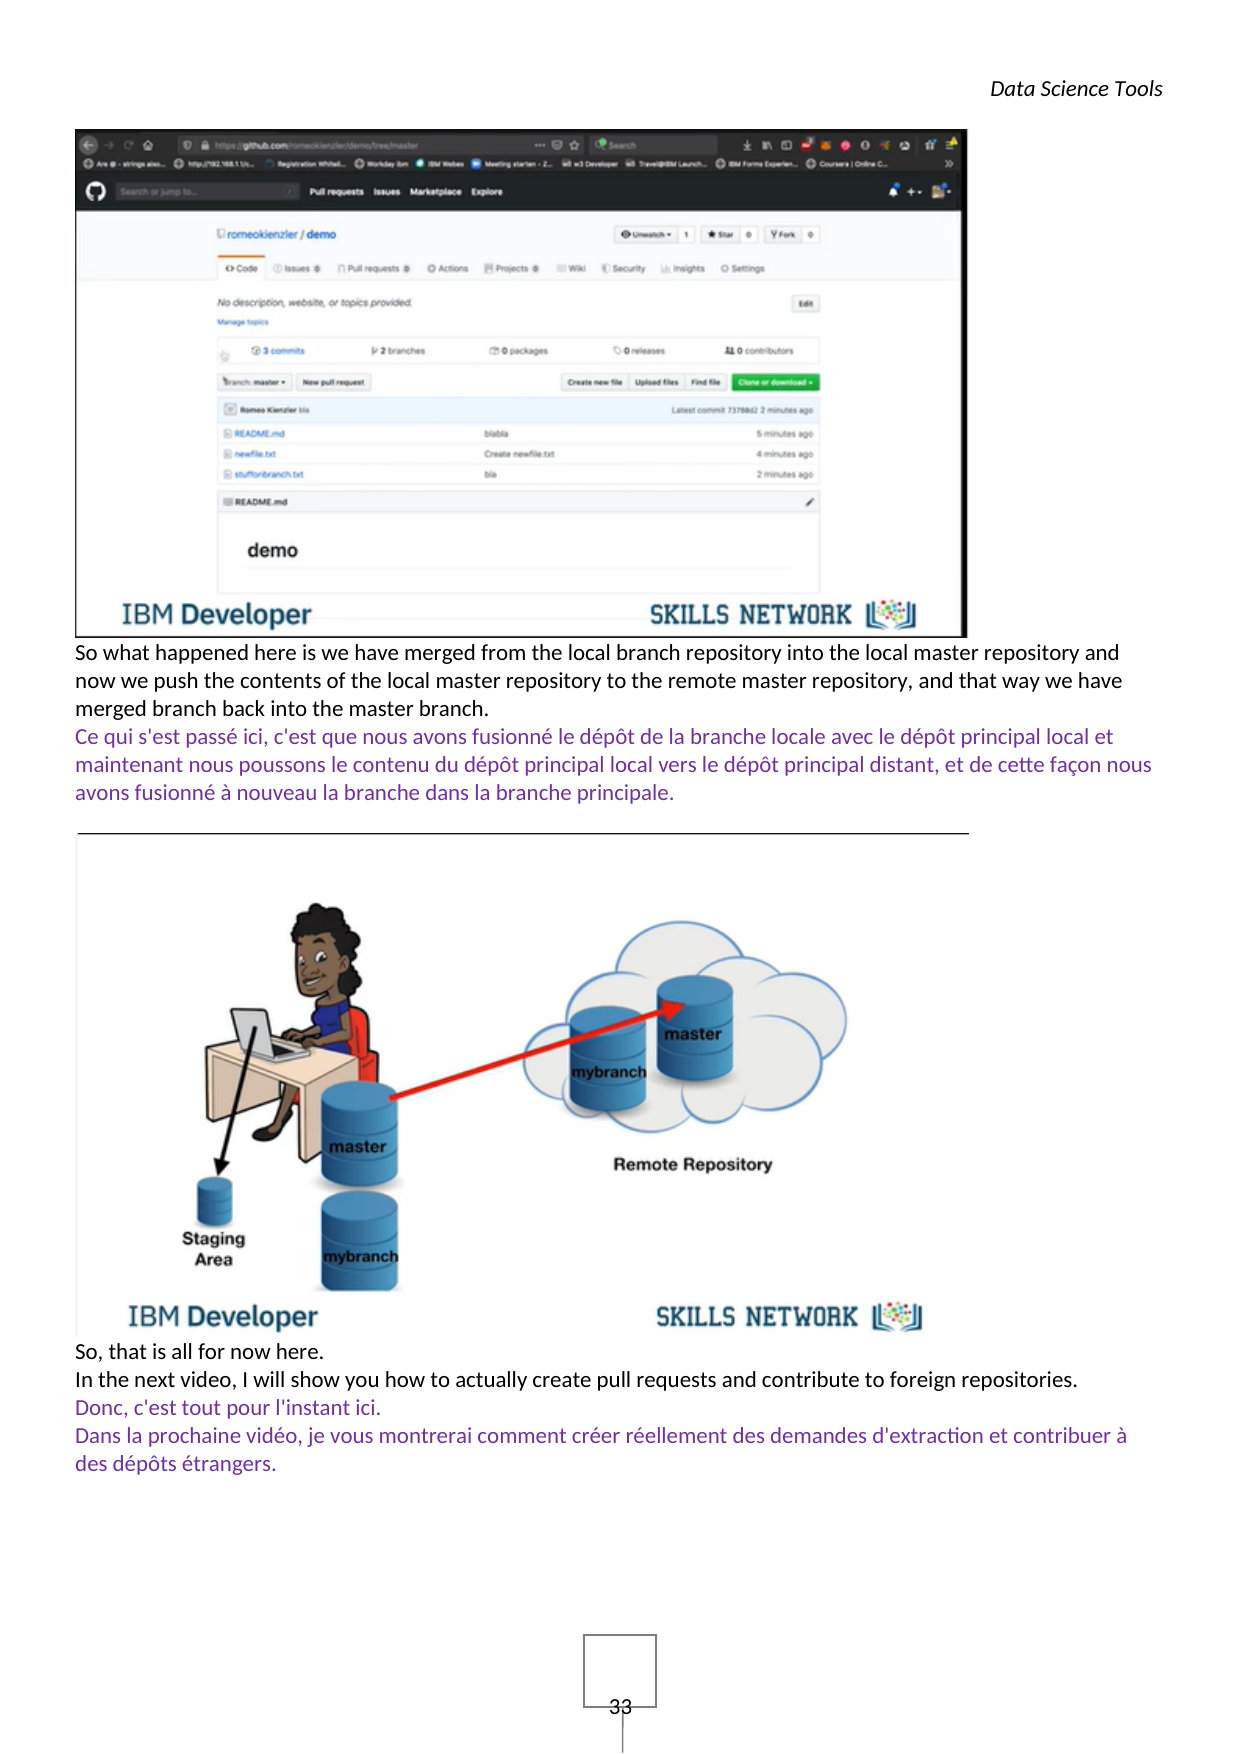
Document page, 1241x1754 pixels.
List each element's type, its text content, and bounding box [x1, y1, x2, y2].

text Dans la prochaine vidéo, je vous montrerai comment créer réellement des demandes d'extraction et contribuer à des dépôts étrangers. [75, 1421, 1165, 1477]
picture [75, 129, 969, 638]
text Ce qui s'est passé ici, c'est que nous avons fusionné le dépôt de la branche locale avec le dépôt principal local et maintenant nous poussons le contenu du dépôt principal local vers le dépôt principal distant, et de cette façon nous avons fusionné à nouveau la branche dans la branche principale. [75, 722, 1165, 806]
text So, that is all for now here. [75, 1337, 1165, 1365]
text So what happened here is we have merged from the local branch repository into the local master repository and now we push the contents of the local master repository to the remote master repository, and that way we have merged branch back into the master branch. [75, 638, 1165, 722]
text Donc, c'est tout pour l'instant ici. [75, 1393, 1165, 1421]
text In the next video, I will show you how to actually create pull requests and contribute to foreign repositories. [75, 1365, 1165, 1393]
picture [75, 833, 969, 1337]
